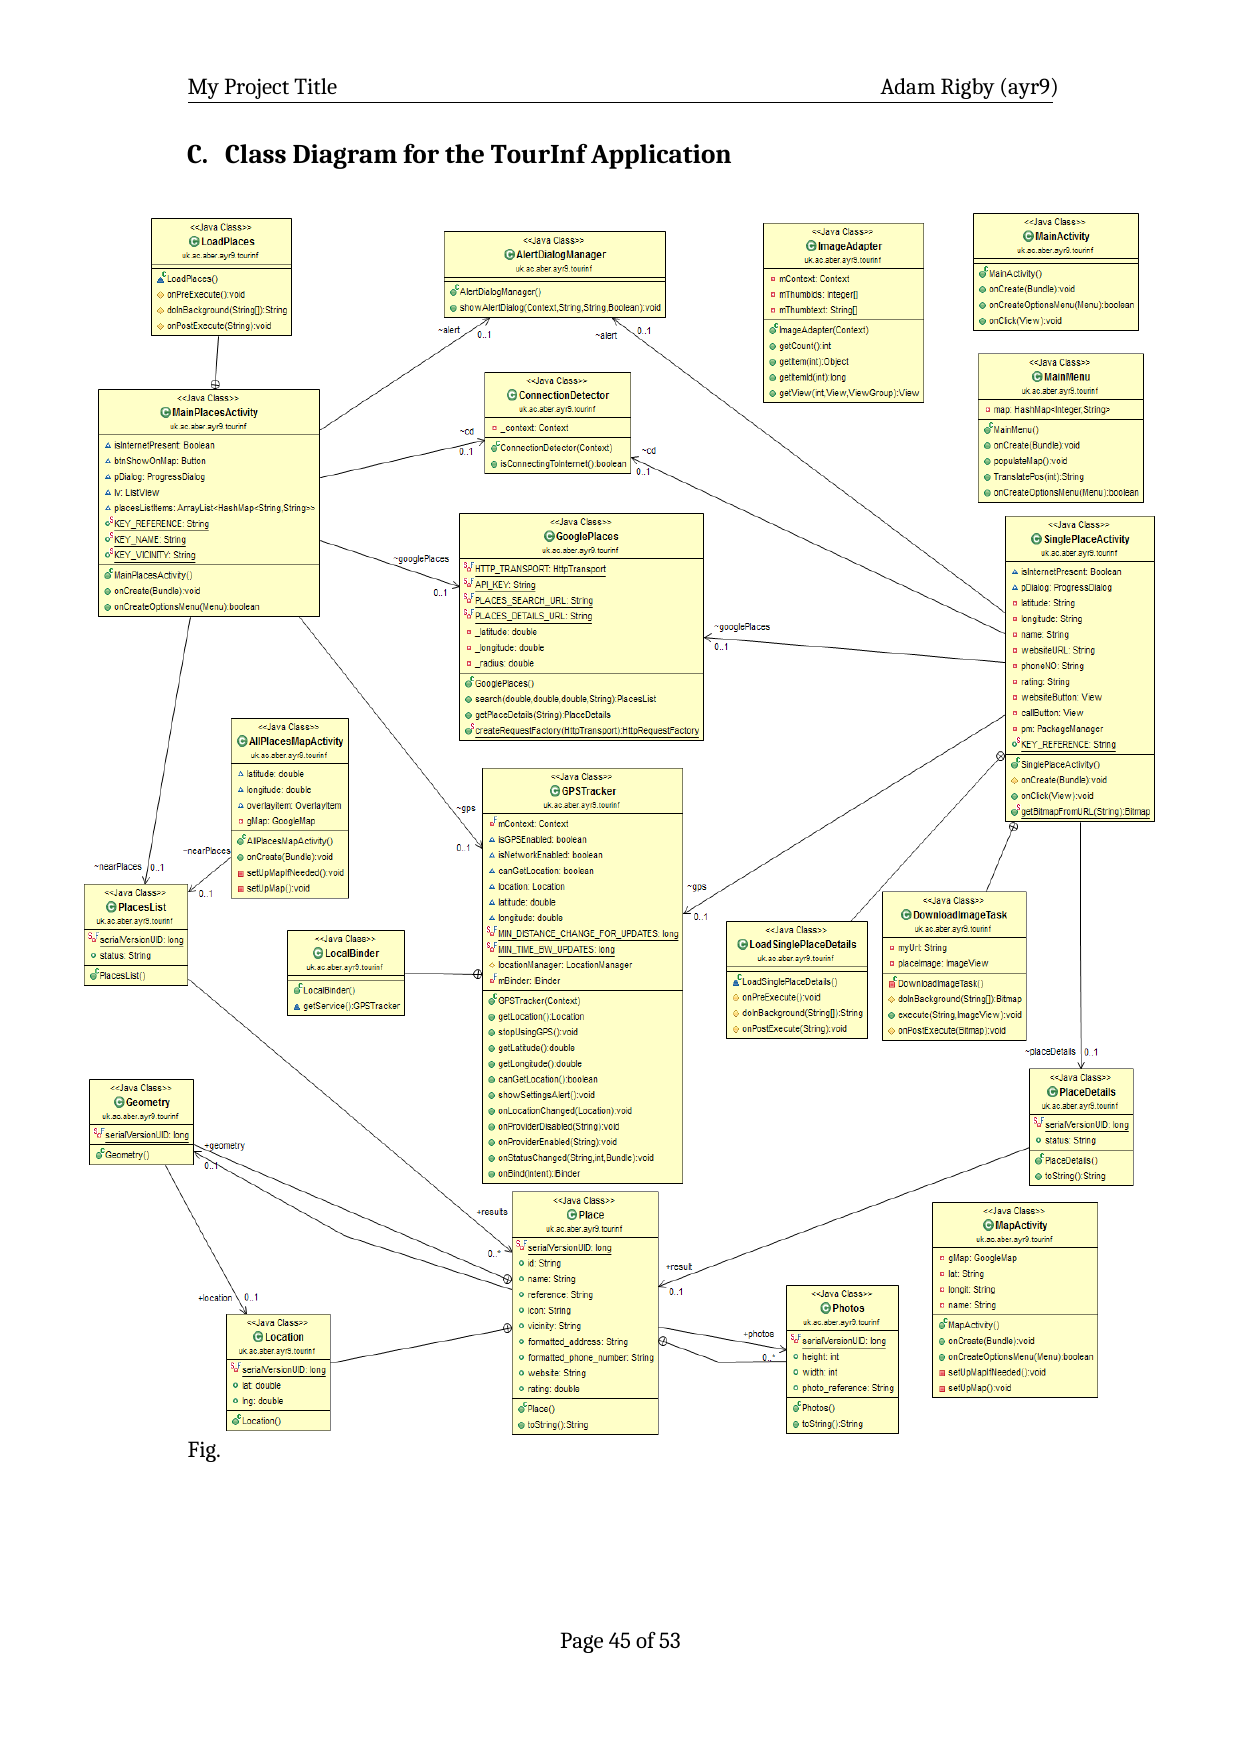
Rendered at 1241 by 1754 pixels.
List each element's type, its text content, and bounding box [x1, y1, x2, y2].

text Fig. [187, 1437, 1053, 1463]
picture [81, 210, 1157, 1437]
text Class Diagram for the TourInf Application [187, 139, 1053, 170]
